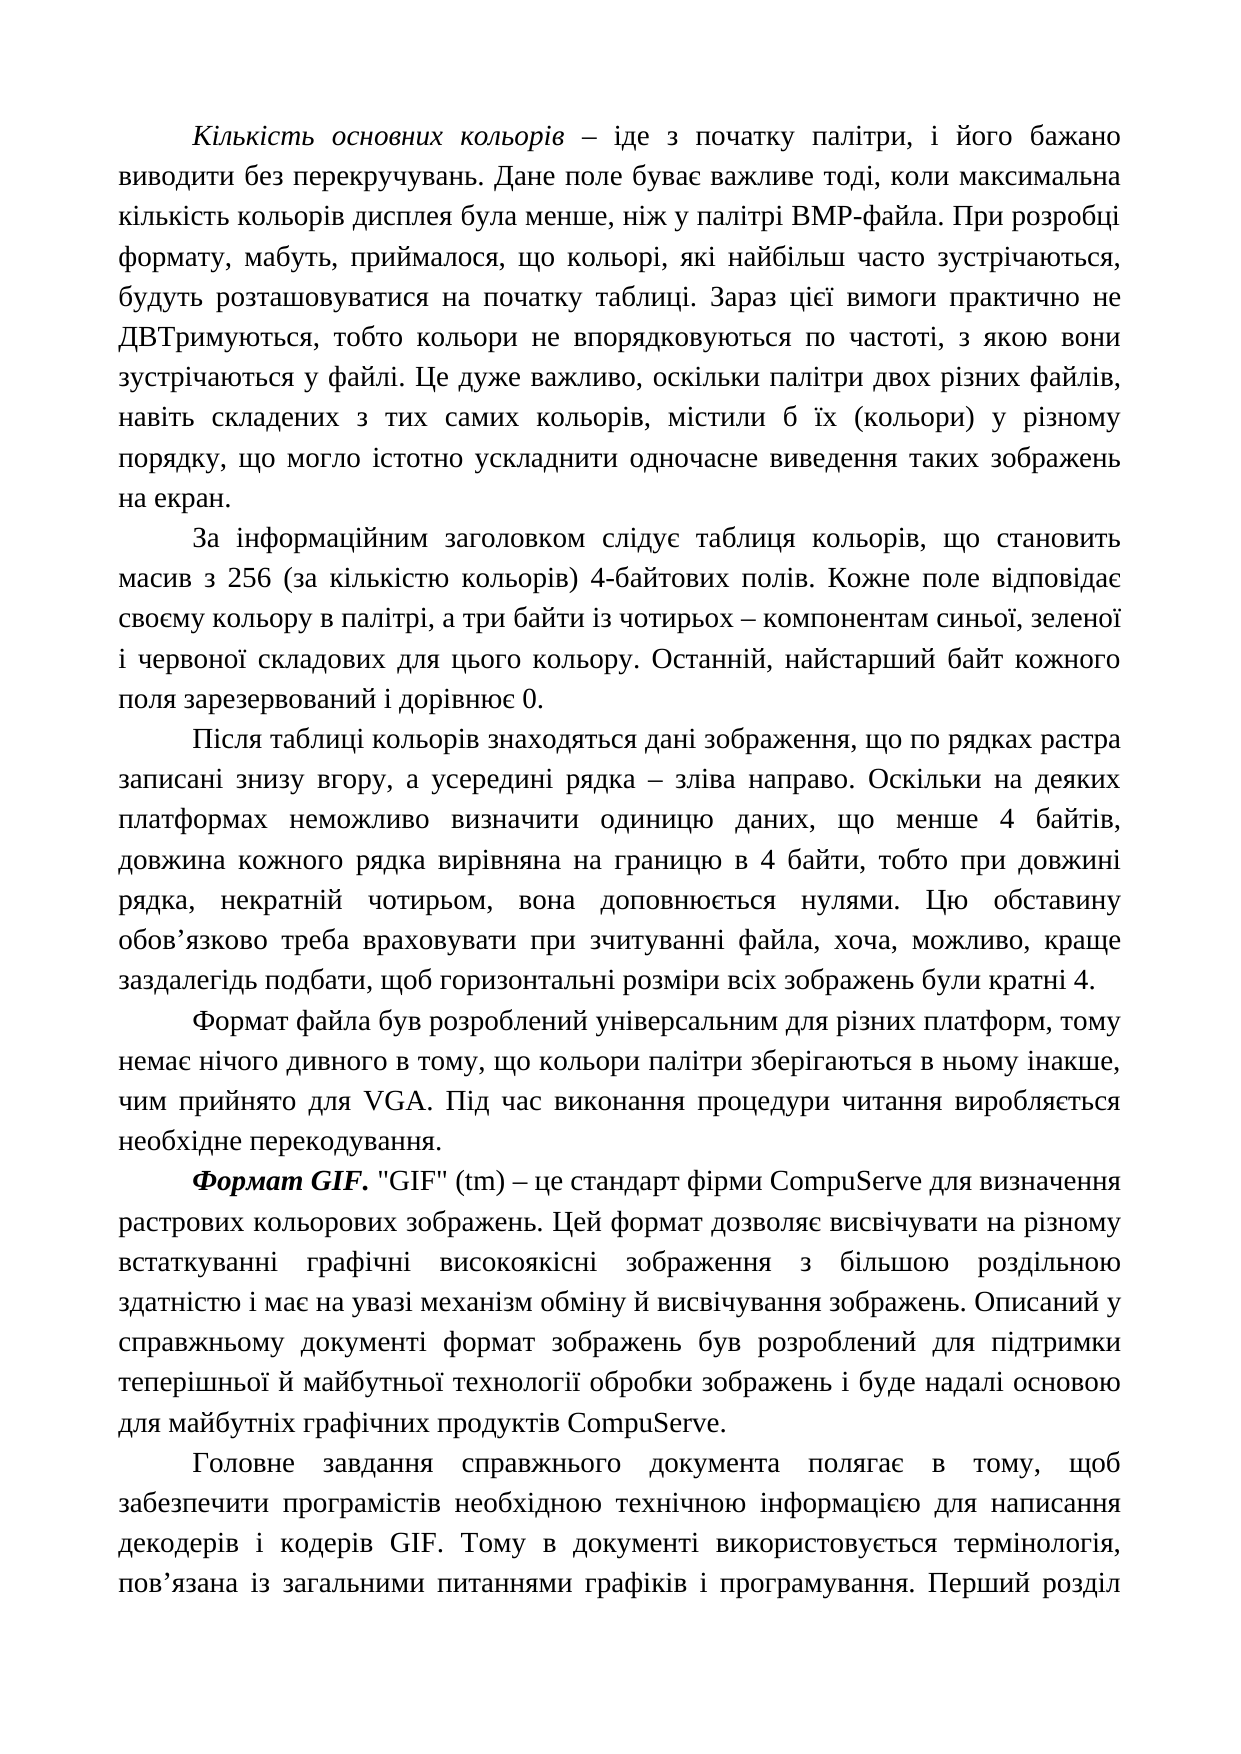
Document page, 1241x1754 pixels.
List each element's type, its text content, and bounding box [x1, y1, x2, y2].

text Формат GIF. "GIF" (tm) – це стандарт фірми CompuServe для визначення растрових кольорових зображень. Цей формат дозволяє висвічувати на різному встаткуванні графічні високоякісні зображення з більшою роздільною здатністю і має на увазі механізм обміну й висвічування зображень. Описаний у справжньому документі формат зображень був розроблений для підтримки теперішньої й майбутньої технології обробки зображень і буде надалі основою для майбутніх графічних продуктів CompuServe. [118, 1163, 1122, 1438]
text Формат файла був розроблений універсальним для різних платформ, тому немає нічого дивного в тому, що кольори палітри зберігаються в ньому інакше, чим прийнято для VGA. Під час виконання процедури читання виробляється необхідне перекодування. [118, 1003, 1122, 1157]
text За інформаційним заголовком слідує таблиця кольорів, що становить масив з 256 (за кількістю кольорів) 4-байтових полів. Кожне поле відповідає своєму кольору в палітрі, а три байти із чотирьох – компонентам синьої, зеленої і червоної складових для цього кольору. Останній, найстарший байт кожного поля зарезервований і дорівнює 0. [118, 520, 1122, 714]
text Після таблиці кольорів знаходяться дані зображення, що по рядках растра записані знизу вгору, а усередині рядка – зліва направо. Оскільки на деяких платформах неможливо визначити одиницю даних, що менше 4 байтів, довжина кожного рядка вирівняна на границю в 4 байти, тобто при довжині рядка, некратній чотирьом, вона доповнюється нулями. Цю обставину обов’язково треба враховувати при зчитуванні файла, хоча, можливо, краще заздалегідь подбати, щоб горизонтальні розміри всіх зображень були кратні 4. [118, 721, 1122, 996]
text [118, 1445, 1122, 1599]
text Кількість основних кольорів – іде з початку палітри, і його бажано виводити без перекручувань. Дане поле буває важливе тоді, коли максимальна кількість кольорів дисплея була менше, ніж у палітрі BMP-файла. При розробці формату, мабуть, приймалося, що кольорі, які найбільш часто зустрічаються, будуть розташовуватися на початку таблиці. Зараз цієї вимоги практично не ДВТримуються, тобто кольори не впорядковуються по частоті, з якою вони зустрічаються у файлі. Це дуже важливо, оскільки палітри двох різних файлів, навіть складених з тих самих кольорів, містили б їх (кольори) у різному порядку, що могло істотно ускладнити одночасне виведення таких зображень на екран. [118, 118, 1122, 513]
